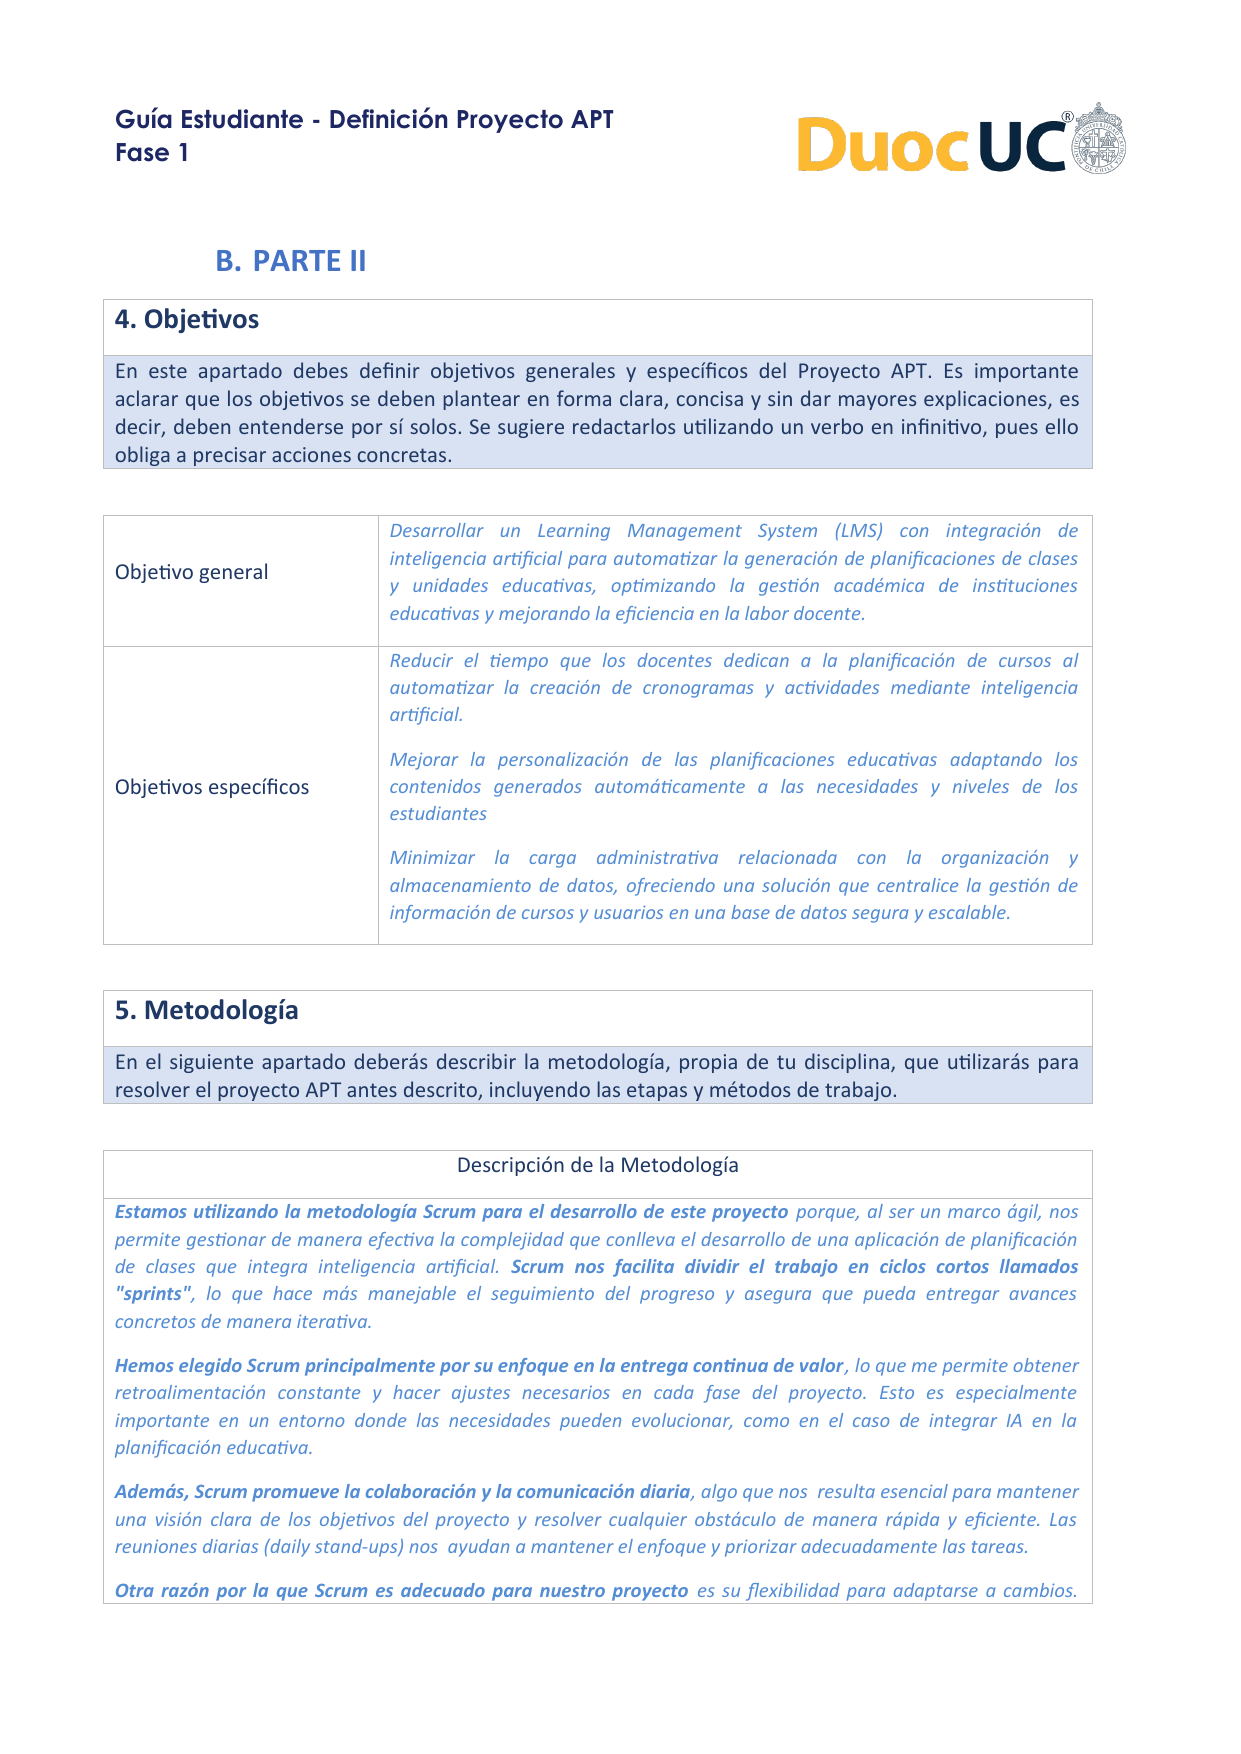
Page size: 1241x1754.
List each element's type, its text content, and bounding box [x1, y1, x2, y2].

table_cell Objetivos específicos [104, 647, 378, 943]
table_header 5. Metodología [104, 991, 1092, 1046]
table_header 4. Objetivos [104, 300, 1092, 355]
picture [798, 102, 1126, 174]
table_cell En el siguiente apartado deberás describir la metodología, propia de tu disciplina, que utilizarás para resolver el proyecto APT antes descrito, incluyendo las etapas y métodos de trabajo. [104, 1047, 1092, 1103]
table_header Desarrollar un Learning Management System (LMS) con integración de inteligencia artificial para automatizar la generación de planificaciones de clases y unidades educativas, optimizando la gestión académica de instituciones educativas y mejorando la eficiencia en la labor docente. [379, 516, 1092, 646]
list PARTE II [215, 239, 1063, 279]
table_header Descripción de la Metodología [104, 1151, 1092, 1197]
table_cell Reducir el tiempo que los docentes dedican a la planificación de cursos al automatizar la creación de cronogramas y actividades mediante inteligencia artificial. Mejorar la personalización de las planificaciones educativas adaptando los contenidos generados automáticamente a las necesidades y niveles de los estudiantes Minimizar la carga administrativa relacionada con la organización y almacenamiento de datos, ofreciendo una solución que centralice la gestión de información de cursos y usuarios en una base de datos segura y escalable. [379, 647, 1092, 943]
table_cell En este apartado debes definir objetivos generales y específicos del Proyecto APT. Es importante aclarar que los objetivos se deben plantear en forma clara, concisa y sin dar mayores explicaciones, es decir, deben entenderse por sí solos. Se sugiere redactarlos utilizando un verbo en infinitivo, pues ello obliga a precisar acciones concretas. [104, 356, 1092, 468]
table_header Objetivo general [104, 516, 378, 646]
